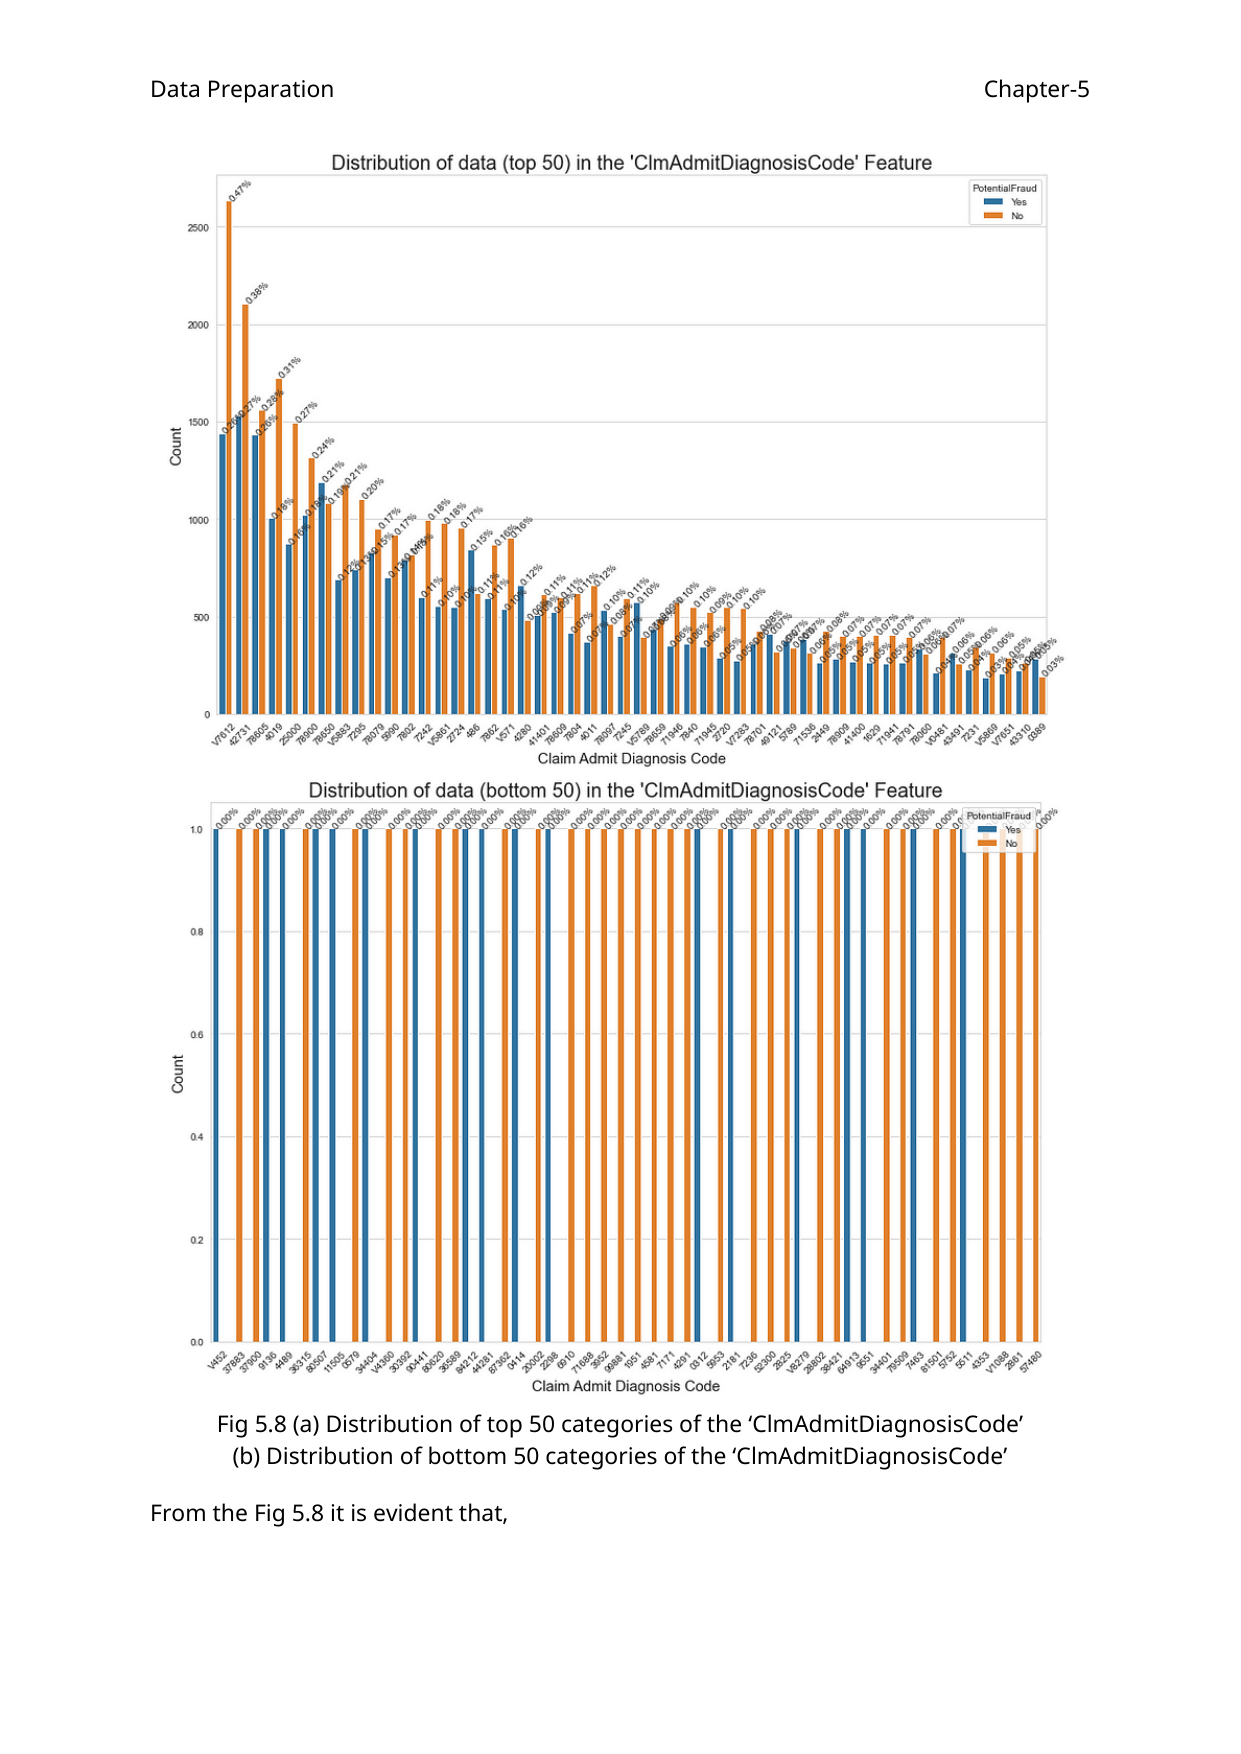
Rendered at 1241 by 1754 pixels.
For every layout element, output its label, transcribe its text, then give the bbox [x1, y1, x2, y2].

picture [163, 150, 1077, 1409]
text From the Fig 5.8 it is evident that, [150, 1496, 1090, 1528]
text (b) Distribution of bottom 50 categories of the ‘ClmAdmitDiagnosisCode’ [150, 1440, 1090, 1471]
text Fig 5.8 (a) Distribution of top 50 categories of the ‘ClmAdmitDiagnosisCode’ [150, 1408, 1090, 1440]
